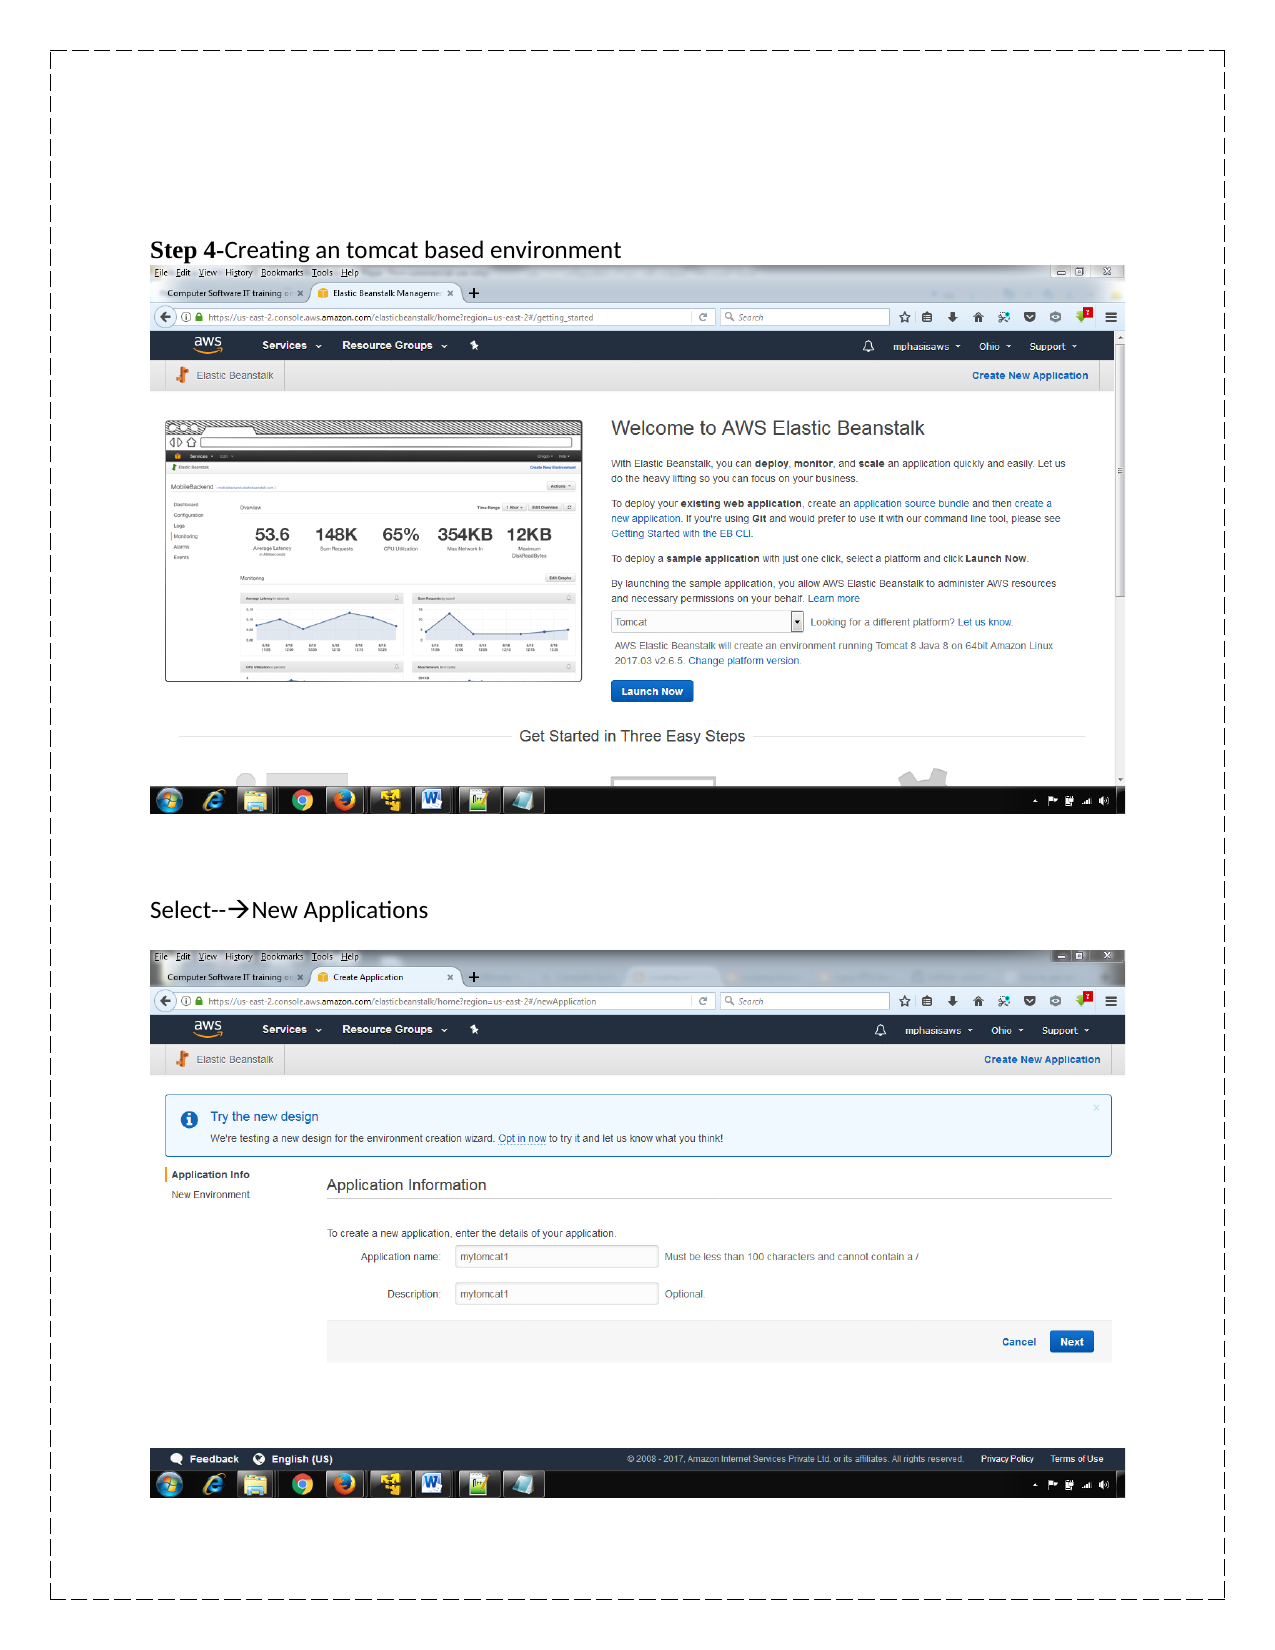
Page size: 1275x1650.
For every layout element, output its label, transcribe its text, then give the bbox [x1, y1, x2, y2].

picture [150, 950, 1125, 1498]
text Select--New Applications [150, 894, 1125, 924]
text Step 4-Creating an tomcat based environment [150, 234, 1125, 265]
picture [150, 265, 1125, 814]
